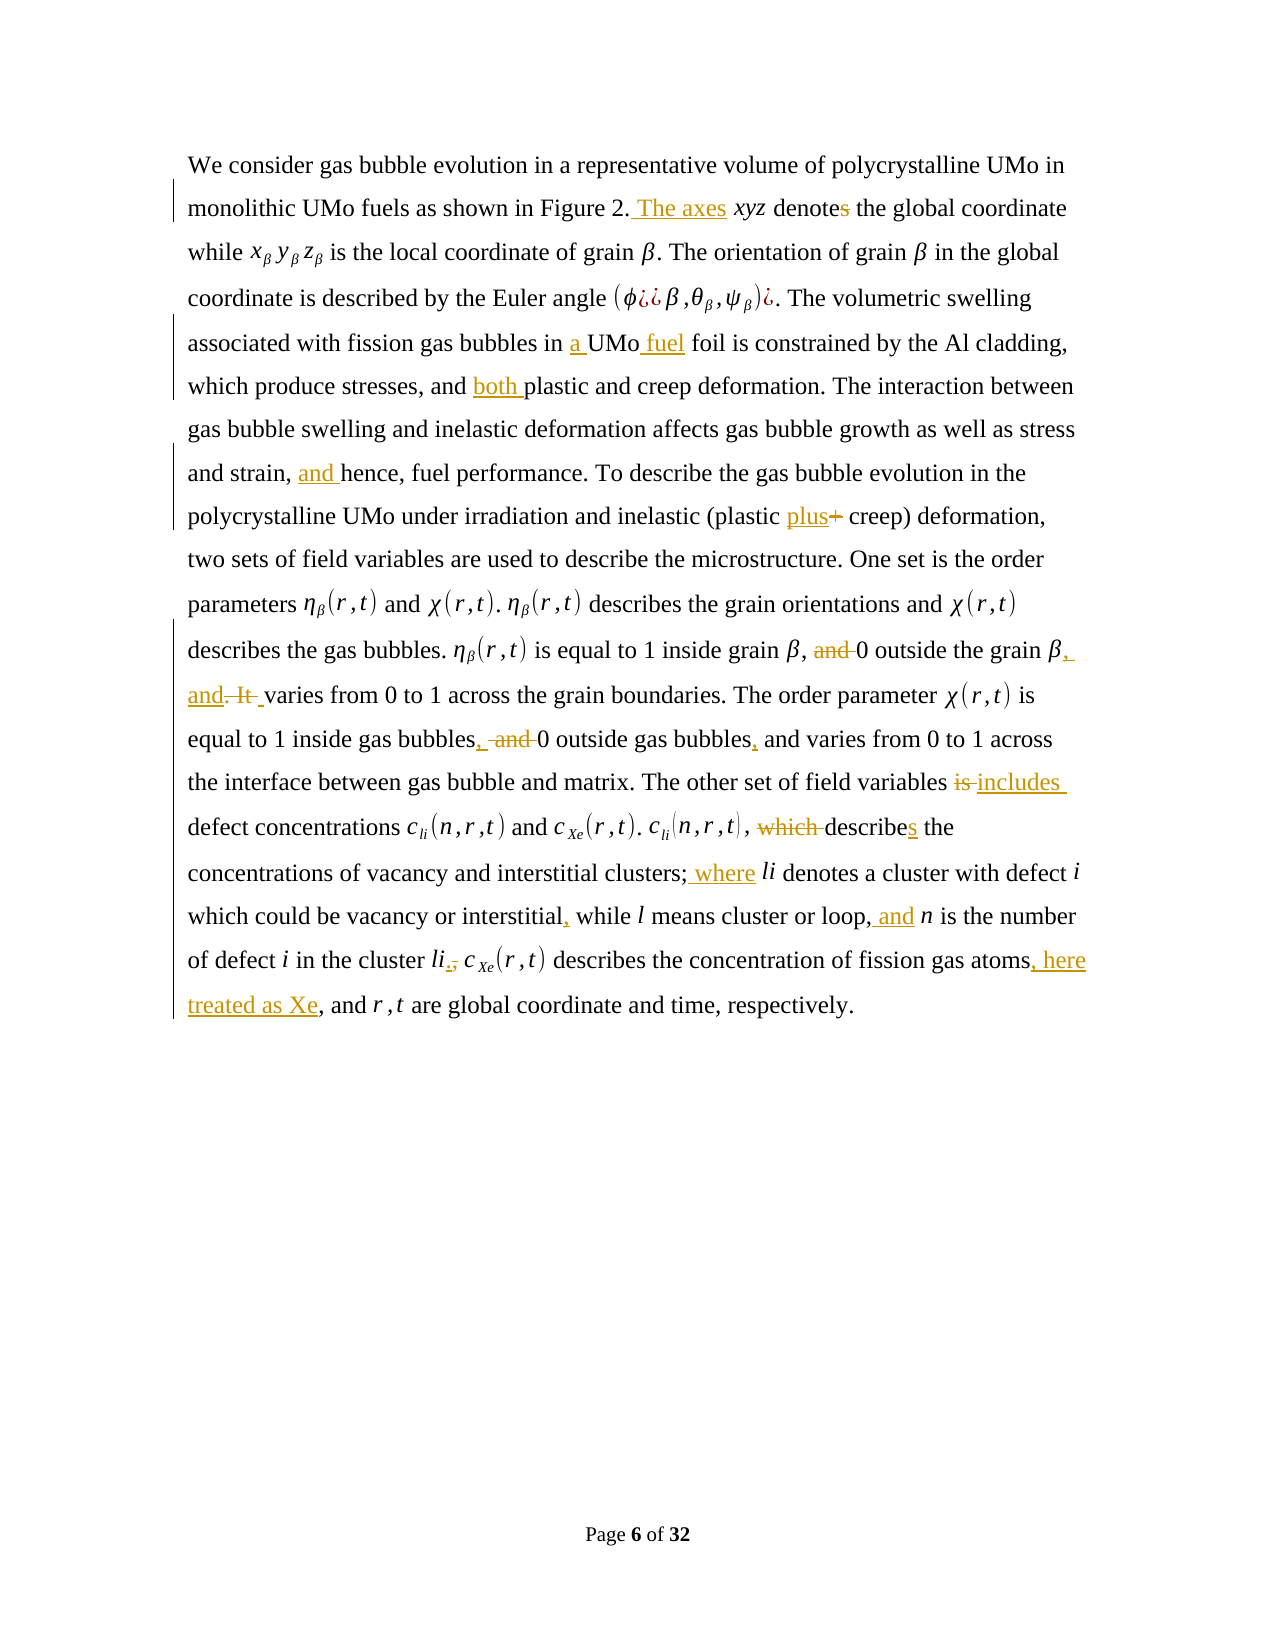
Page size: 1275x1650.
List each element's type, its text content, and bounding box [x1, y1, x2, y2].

text We consider gas bubble evolution in a representative volume of polycrystalline UMo in monolithic UMo fuels as shown in Figure 2. denote the global coordinate while is the local coordinate of grain . The orientation of grain in the global coordinate is described by the Euler angle . The volumetric swelling associated with fission gas bubbles in UMo foil is constrained by the Al cladding, which produce stresses, and plastic and creep deformation. The interaction between gas bubble swelling and inelastic deformation affects gas bubble growth as well as stress and strain, hence, fuel performance. To describe the gas bubble evolution in the polycrystalline UMo under irradiation and inelastic (plastic creep) deformation, two sets of field variables are used to describe the microstructure. One set is the order parameters and . describes the grain orientations and describes the gas bubbles. is equal to 1 inside grain , 0 outside the grain varies from 0 to 1 across the grain boundaries. The order parameter is equal to 1 inside gas bubbles0 outside gas bubbles and varies from 0 to 1 across the interface between gas bubble and matrix. The other set of field variables defect concentrations and . describe the concentrations of vacancy and interstitial clusters; denotes a cluster with defect which could be vacancy or interstitial while means cluster or loop, is the number of defect in the cluster describes the concentration of fission gas atoms, and are global coordinate and time, respectively. [187, 150, 1087, 1019]
